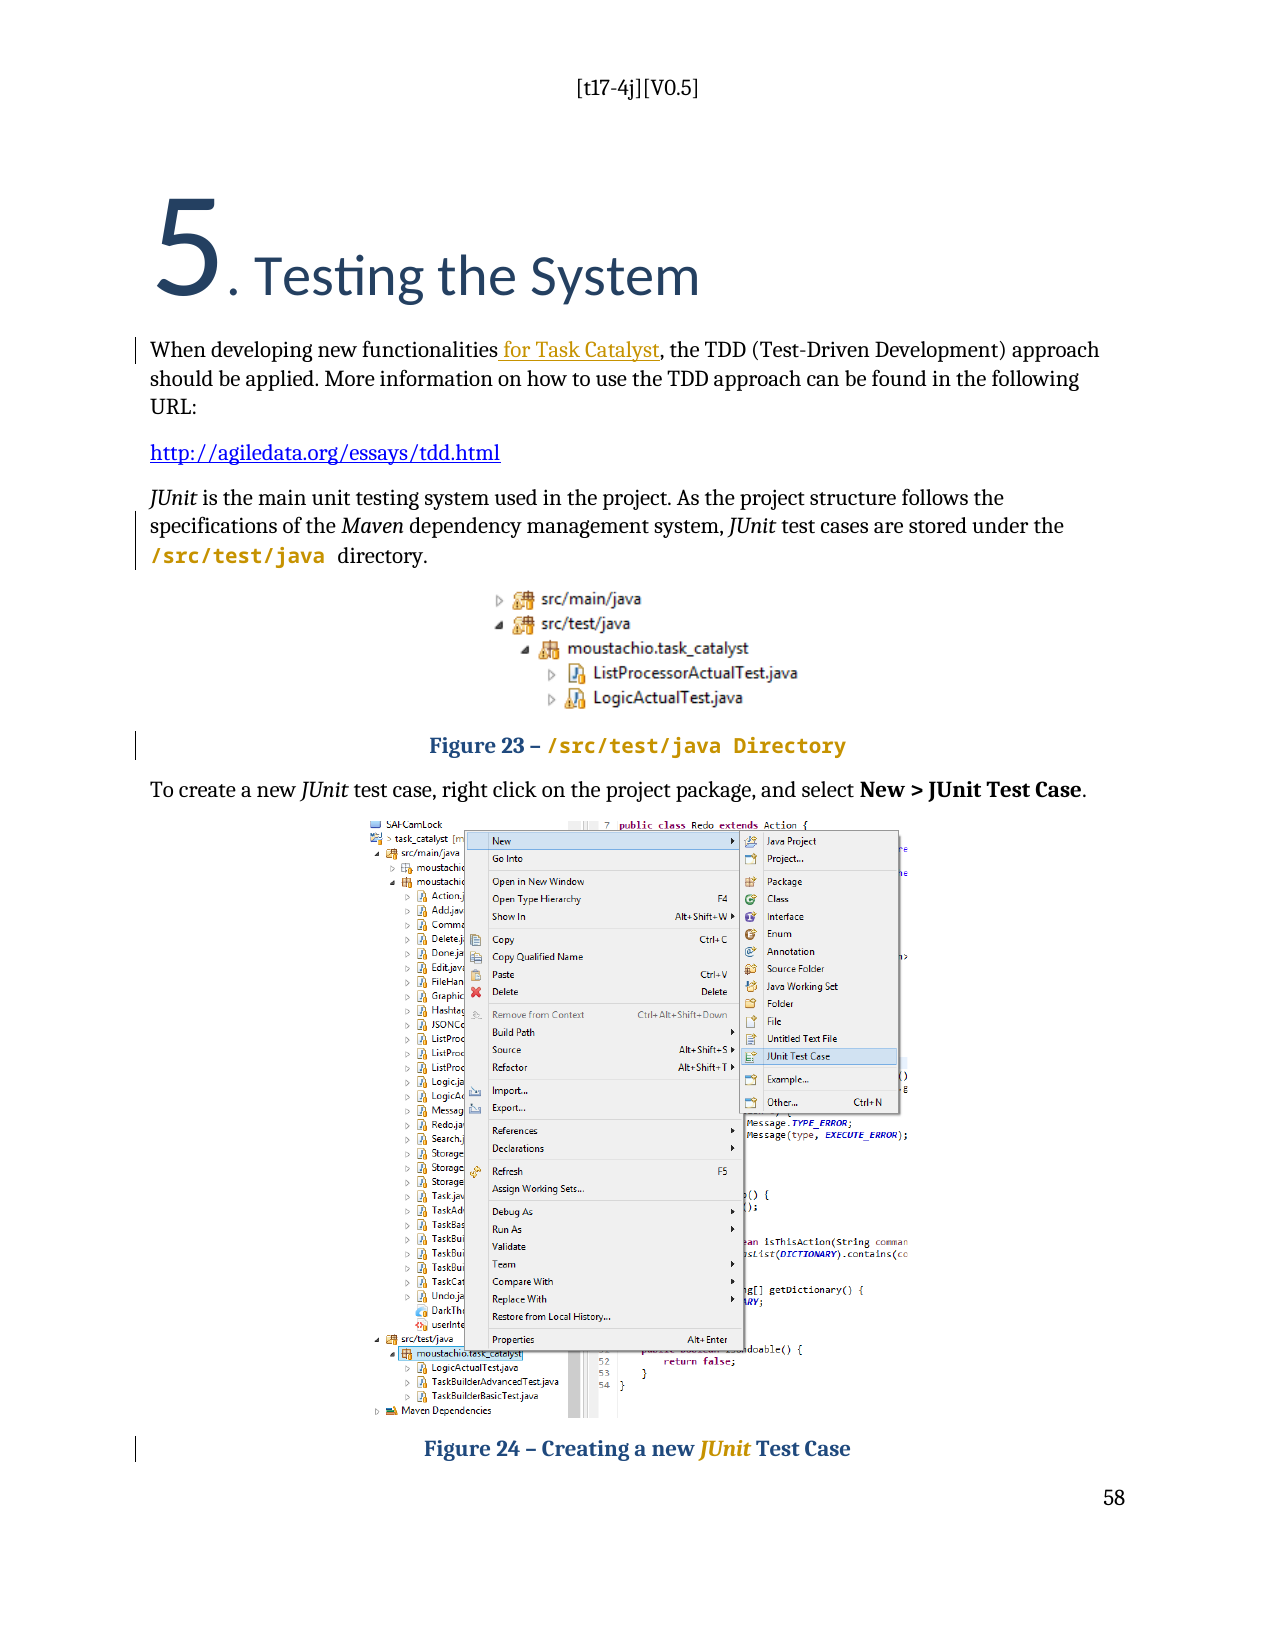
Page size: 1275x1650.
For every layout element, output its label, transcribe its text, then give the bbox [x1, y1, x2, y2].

text To create a new JUnit test case, right click on the project package, and select New > JUnit Test Case. [150, 776, 1125, 803]
picture [367, 821, 908, 1418]
text JUnit is the main unit testing system used in the project. As the project structure follows the specifications of the Maven dependency management system, JUnit test cases are stored under the /src/test/java directory. [150, 484, 1125, 570]
picture [467, 588, 808, 713]
subtitle 5. Testing the System [150, 150, 1125, 333]
text http://agiledata.org/essays/tdd.html [150, 439, 1125, 466]
text When developing new functionalities, the TDD (Test-Driven Development) approach should be applied. More information on how to use the TDD approach can be found in the following URL: [150, 337, 1125, 421]
